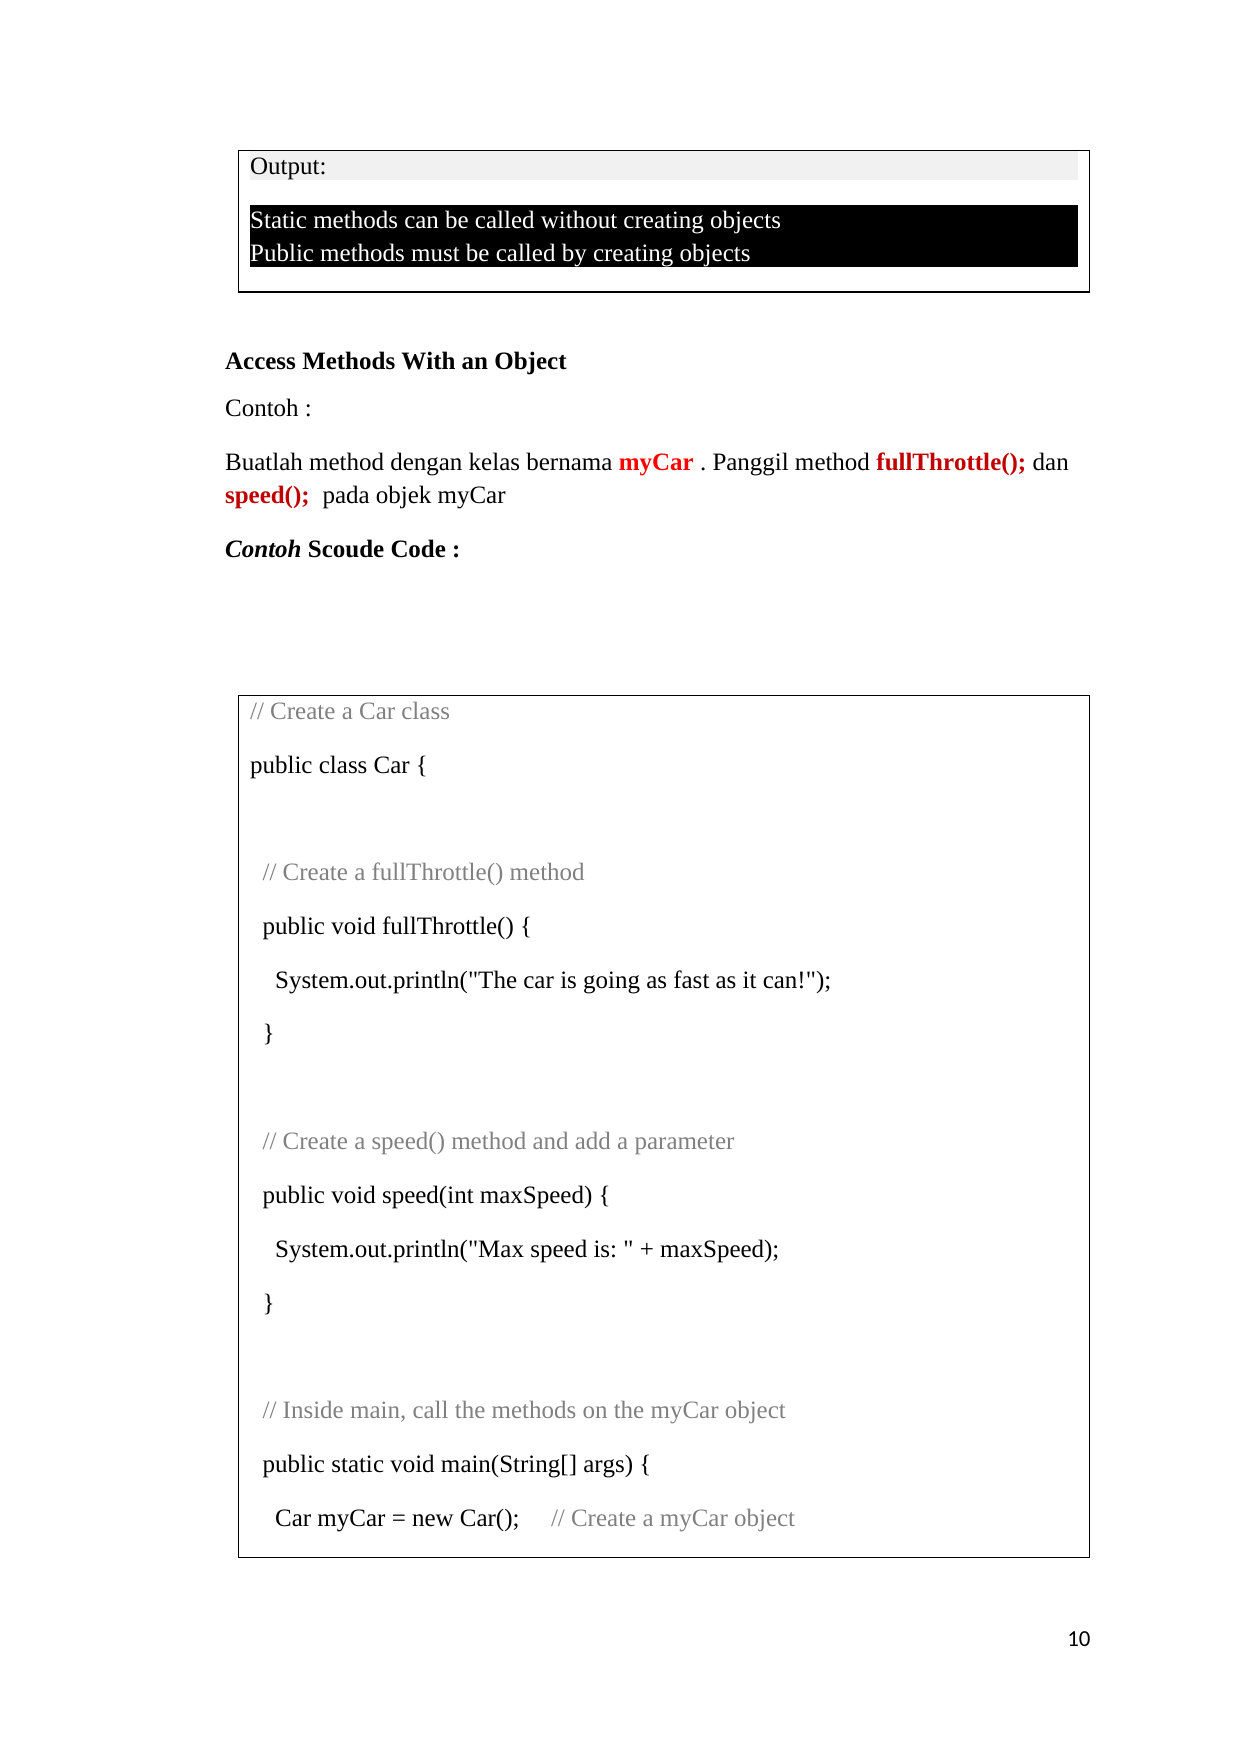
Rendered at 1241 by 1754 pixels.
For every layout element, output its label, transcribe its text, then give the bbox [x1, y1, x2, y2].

text Buatlah method dengan kelas bernama myCar . Panggil method fullThrottle(); dan speed(); pada objek myCar [225, 447, 1090, 508]
text Contoh Scoude Code : [225, 534, 1090, 562]
text Contoh : [225, 393, 1090, 422]
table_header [239, 151, 1089, 291]
subtitle Access Methods With an Object [225, 346, 1090, 375]
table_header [239, 696, 1089, 1557]
